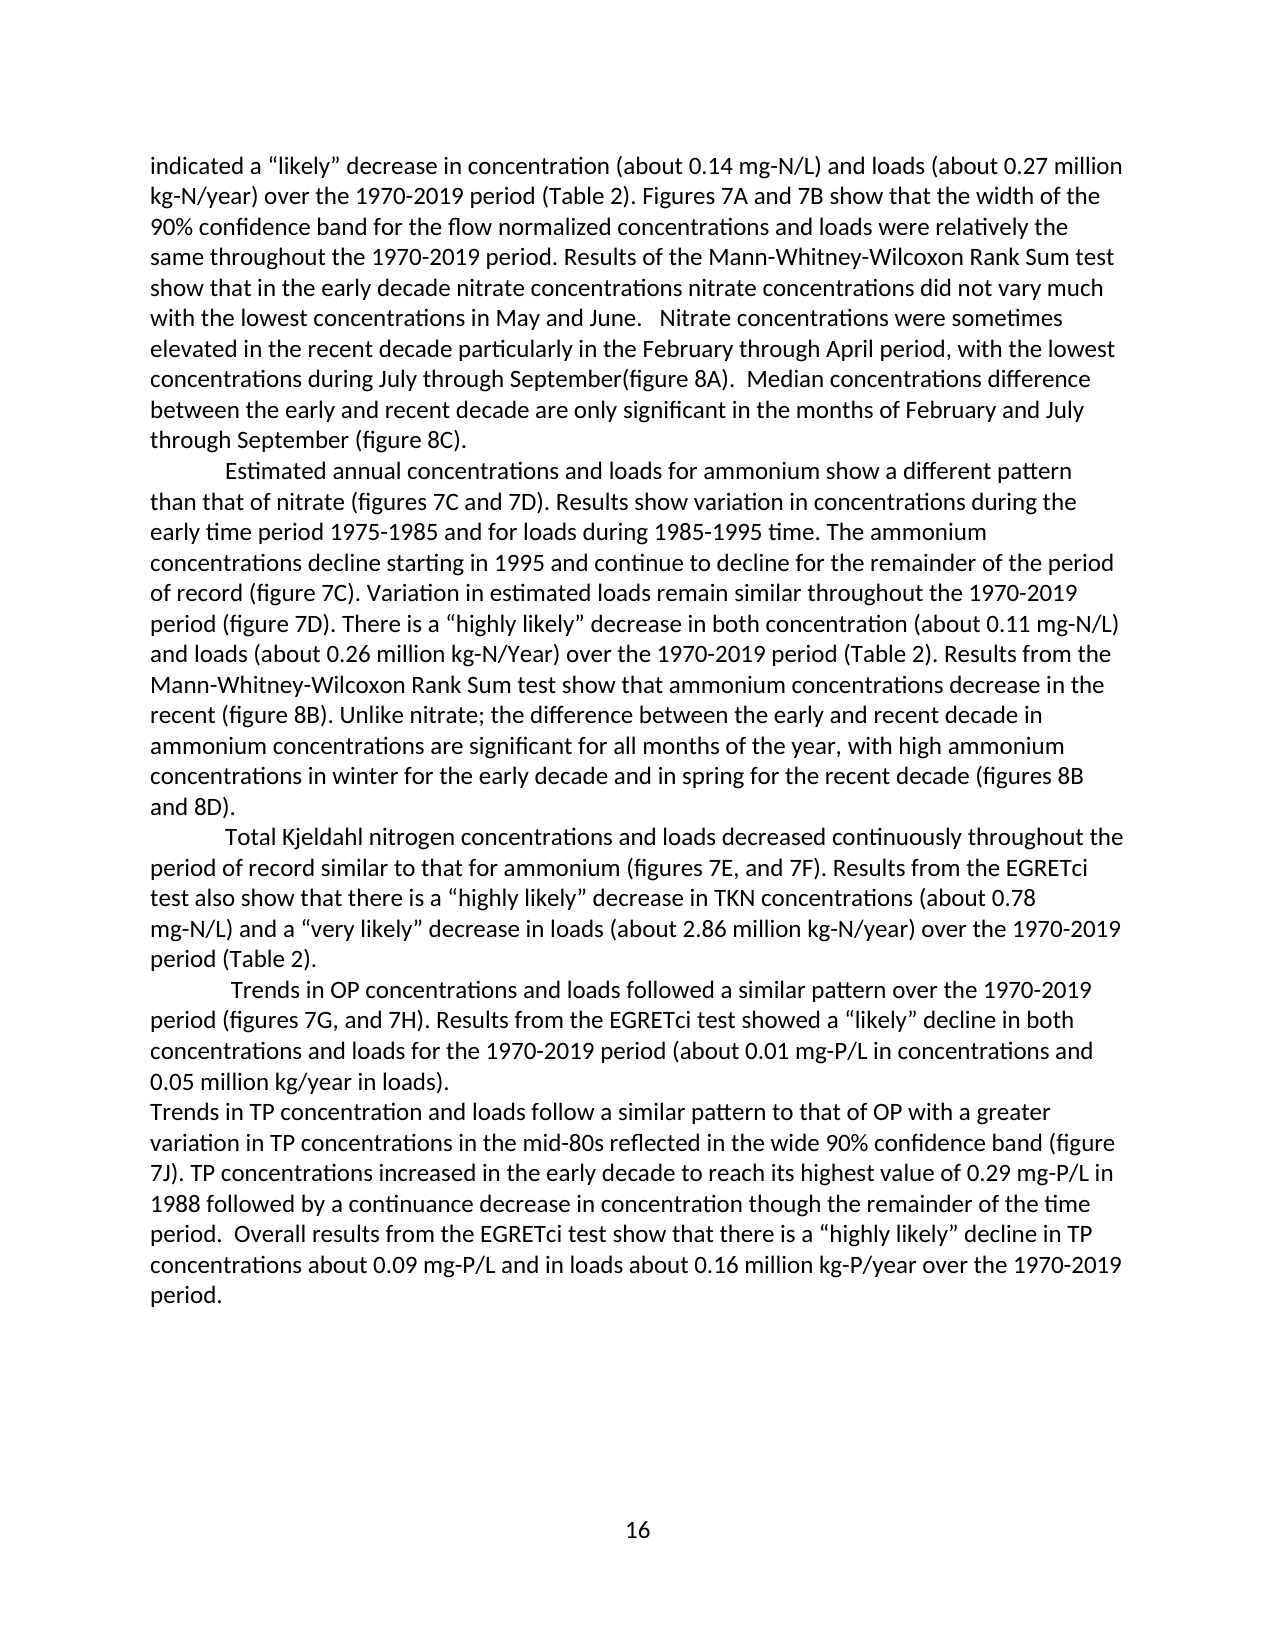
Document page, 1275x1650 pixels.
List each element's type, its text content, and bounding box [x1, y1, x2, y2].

text Trends in TP concentration and loads follow a similar pattern to that of OP with a greater variation in TP concentrations in the mid-80s reflected in the wide 90% confidence band (figure 7J). TP concentrations increased in the early decade to reach its highest value of 0.29 mg-P/L in 1988 followed by a continuance decrease in concentration though the remainder of the time period. Overall results from the EGRETci test show that there is a “highly likely” decline in TP concentrations about 0.09 mg-P/L and in loads about 0.16 million kg-P/year over the 1970-2019 period. [150, 1096, 1125, 1310]
text Trends in OP concentrations and loads followed a similar pattern over the 1970-2019 period (figures 7G, and 7H). Results from the EGRETci test showed a “likely” decline in both concentrations and loads for the 1970-2019 period (about 0.01 mg-P/L in concentrations and 0.05 million kg/year in loads). [150, 974, 1125, 1096]
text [150, 150, 1125, 455]
text Total Kjeldahl nitrogen concentrations and loads decreased continuously throughout the period of record similar to that for ammonium (figures 7E, and 7F). Results from the EGRETci test also show that there is a “highly likely” decrease in TKN concentrations (about 0.78 mg-N/L) and a “very likely” decrease in loads (about 2.86 million kg-N/year) over the 1970-2019 period (Table 2). [150, 821, 1125, 974]
text Estimated annual concentrations and loads for ammonium show a different pattern than that of nitrate (figures 7C and 7D). Results show variation in concentrations during the early time period 1975-1985 and for loads during 1985-1995 time. The ammonium concentrations decline starting in 1995 and continue to decline for the remainder of the period of record (figure 7C). Variation in estimated loads remain similar throughout the 1970-2019 period (figure 7D). There is a “highly likely” decrease in both concentration (about 0.11 mg-N/L) and loads (about 0.26 million kg-N/Year) over the 1970-2019 period (Table 2). Results from the Mann-Whitney-Wilcoxon Rank Sum test show that ammonium concentrations decrease in the recent (figure 8B). Unlike nitrate; the difference between the early and recent decade in ammonium concentrations are significant for all months of the year, with high ammonium concentrations in winter for the early decade and in spring for the recent decade (figures 8B and 8D). [150, 455, 1125, 821]
